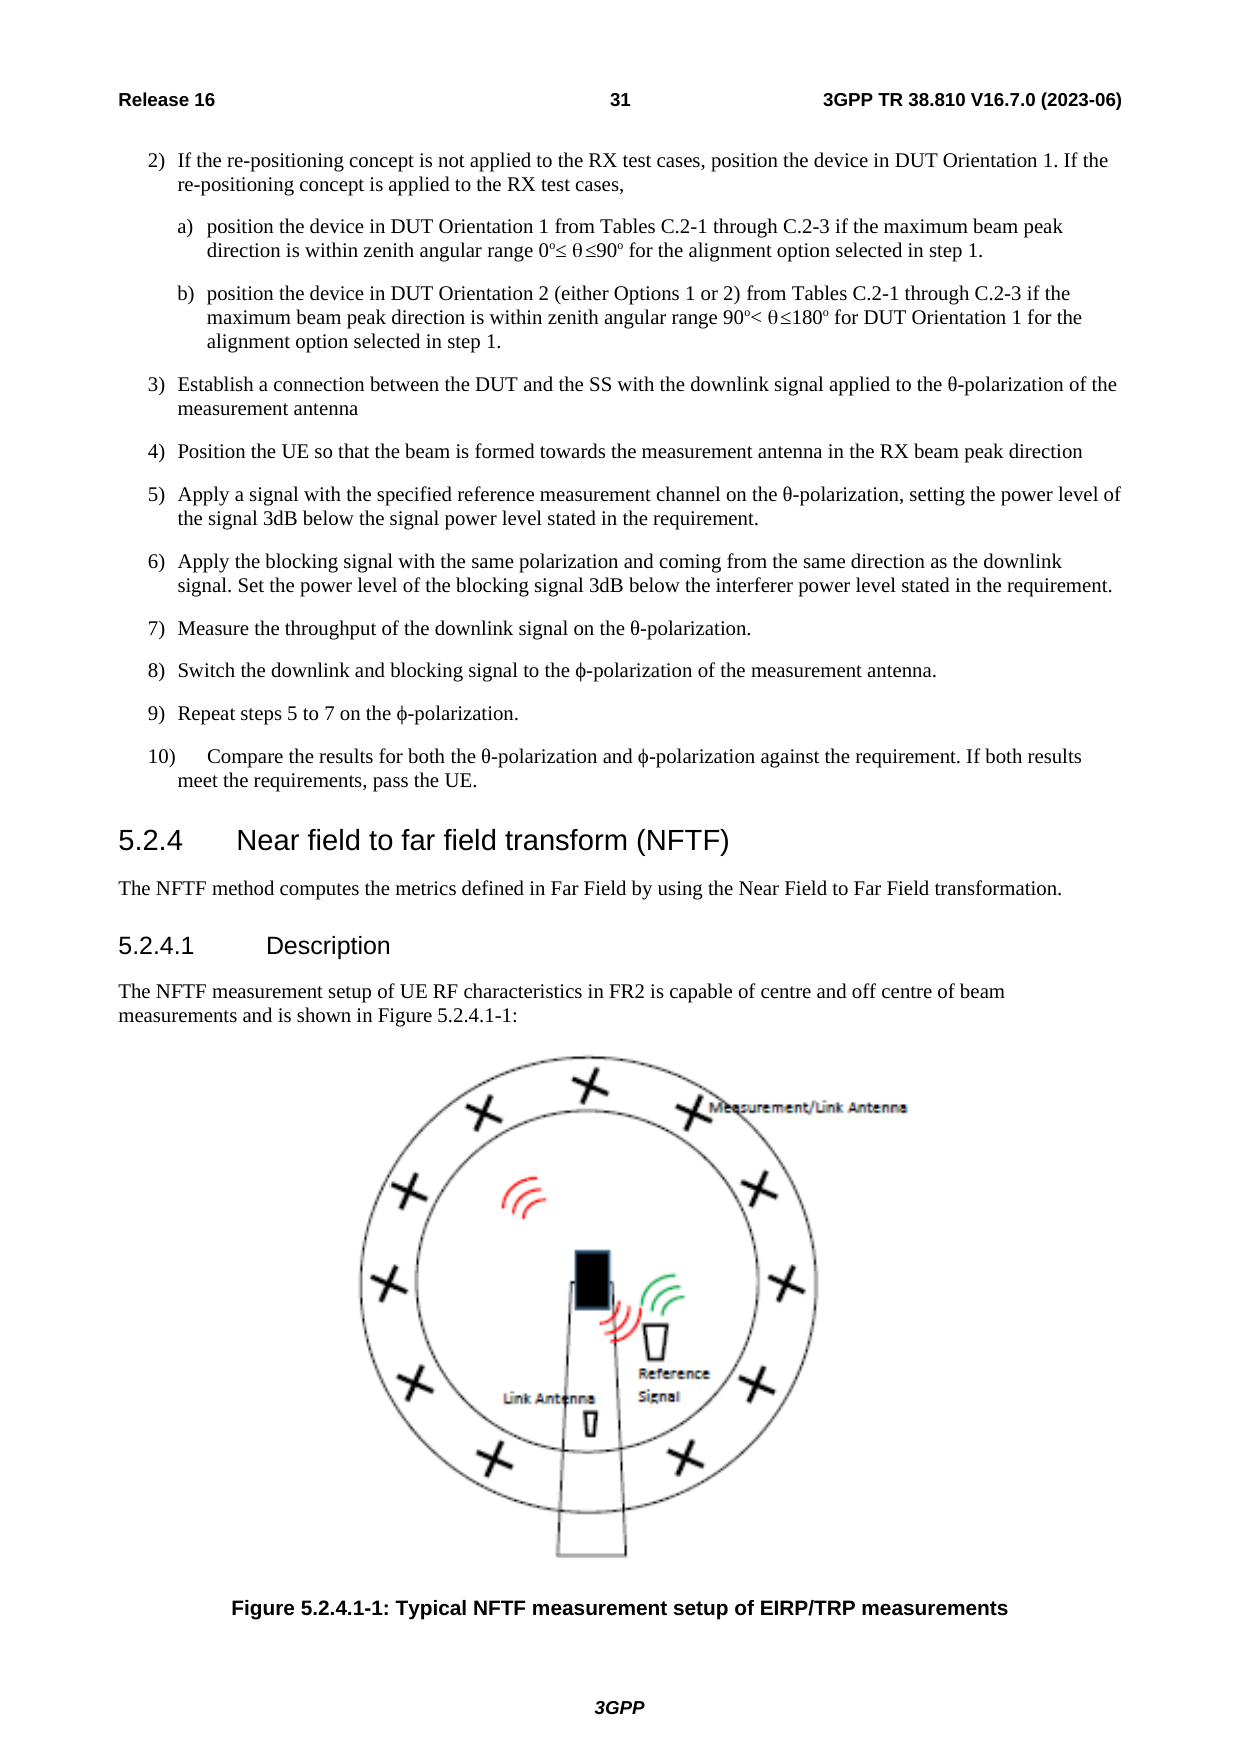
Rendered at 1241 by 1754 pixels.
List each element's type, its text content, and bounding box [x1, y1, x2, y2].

text 8) Switch the downlink and blocking signal to the ϕ-polarization of the measurement antenna. [148, 658, 1122, 682]
text 10) Compare the results for both the θ-polarization and ϕ-polarization against the requirement. If both results meet the requirements, pass the UE. [148, 744, 1122, 792]
text 4) Position the UE so that the beam is formed towards the measurement antenna in the RX beam peak direction [148, 439, 1122, 463]
text 9) Repeat steps 5 to 7 on the ϕ-polarization. [148, 701, 1122, 725]
text Figure 5.2.4.1-1: Typical NFTF measurement setup of EIRP/TRP measurements [118, 1595, 1122, 1619]
text 3) Establish a connection between the DUT and the SS with the downlink signal applied to the θ-polarization of the measurement antenna [148, 372, 1122, 420]
subtitle 5.2.4 Near field to far field transform (NFTF) [118, 823, 1122, 857]
text a) position the device in DUT Orientation 1 from Tables C.2-1 through C.2-3 if the maximum beam peak direction is within zenith angular range 0o≤  ≤90o for the alignment option selected in step 1. [177, 214, 1122, 262]
text 5) Apply a signal with the specified reference measurement channel on the θ-polarization, setting the power level of the signal 3dB below the signal power level stated in the requirement. [148, 482, 1122, 530]
text 6) Apply the blocking signal with the same polarization and coming from the same direction as the downlink signal. Set the power level of the blocking signal 3dB below the interferer power level stated in the requirement. [148, 549, 1122, 597]
text 2) If the re-positioning concept is not applied to the RX test cases, position the device in DUT Orientation 1. If the re-positioning concept is applied to the RX test cases, [148, 147, 1122, 196]
text The NFTF measurement setup of UE RF characteristics in FR2 is capable of centre and off centre of beam measurements and is shown in Figure 5.2.4.1-1: [118, 978, 1122, 1027]
text b) position the device in DUT Orientation 2 (either Options 1 or 2) from Tables C.2-1 through C.2-3 if the maximum beam peak direction is within zenith angular range 90o<  ≤180o for DUT Orientation 1 for the alignment option selected in step 1. [177, 281, 1122, 353]
text The NFTF method computes the metrics defined in Far Field by using the Near Field to Far Field transformation. [118, 876, 1122, 900]
text 7) Measure the throughput of the downlink signal on the θ-polarization. [148, 616, 1122, 640]
subtitle 5.2.4.1 Description [118, 931, 1122, 960]
